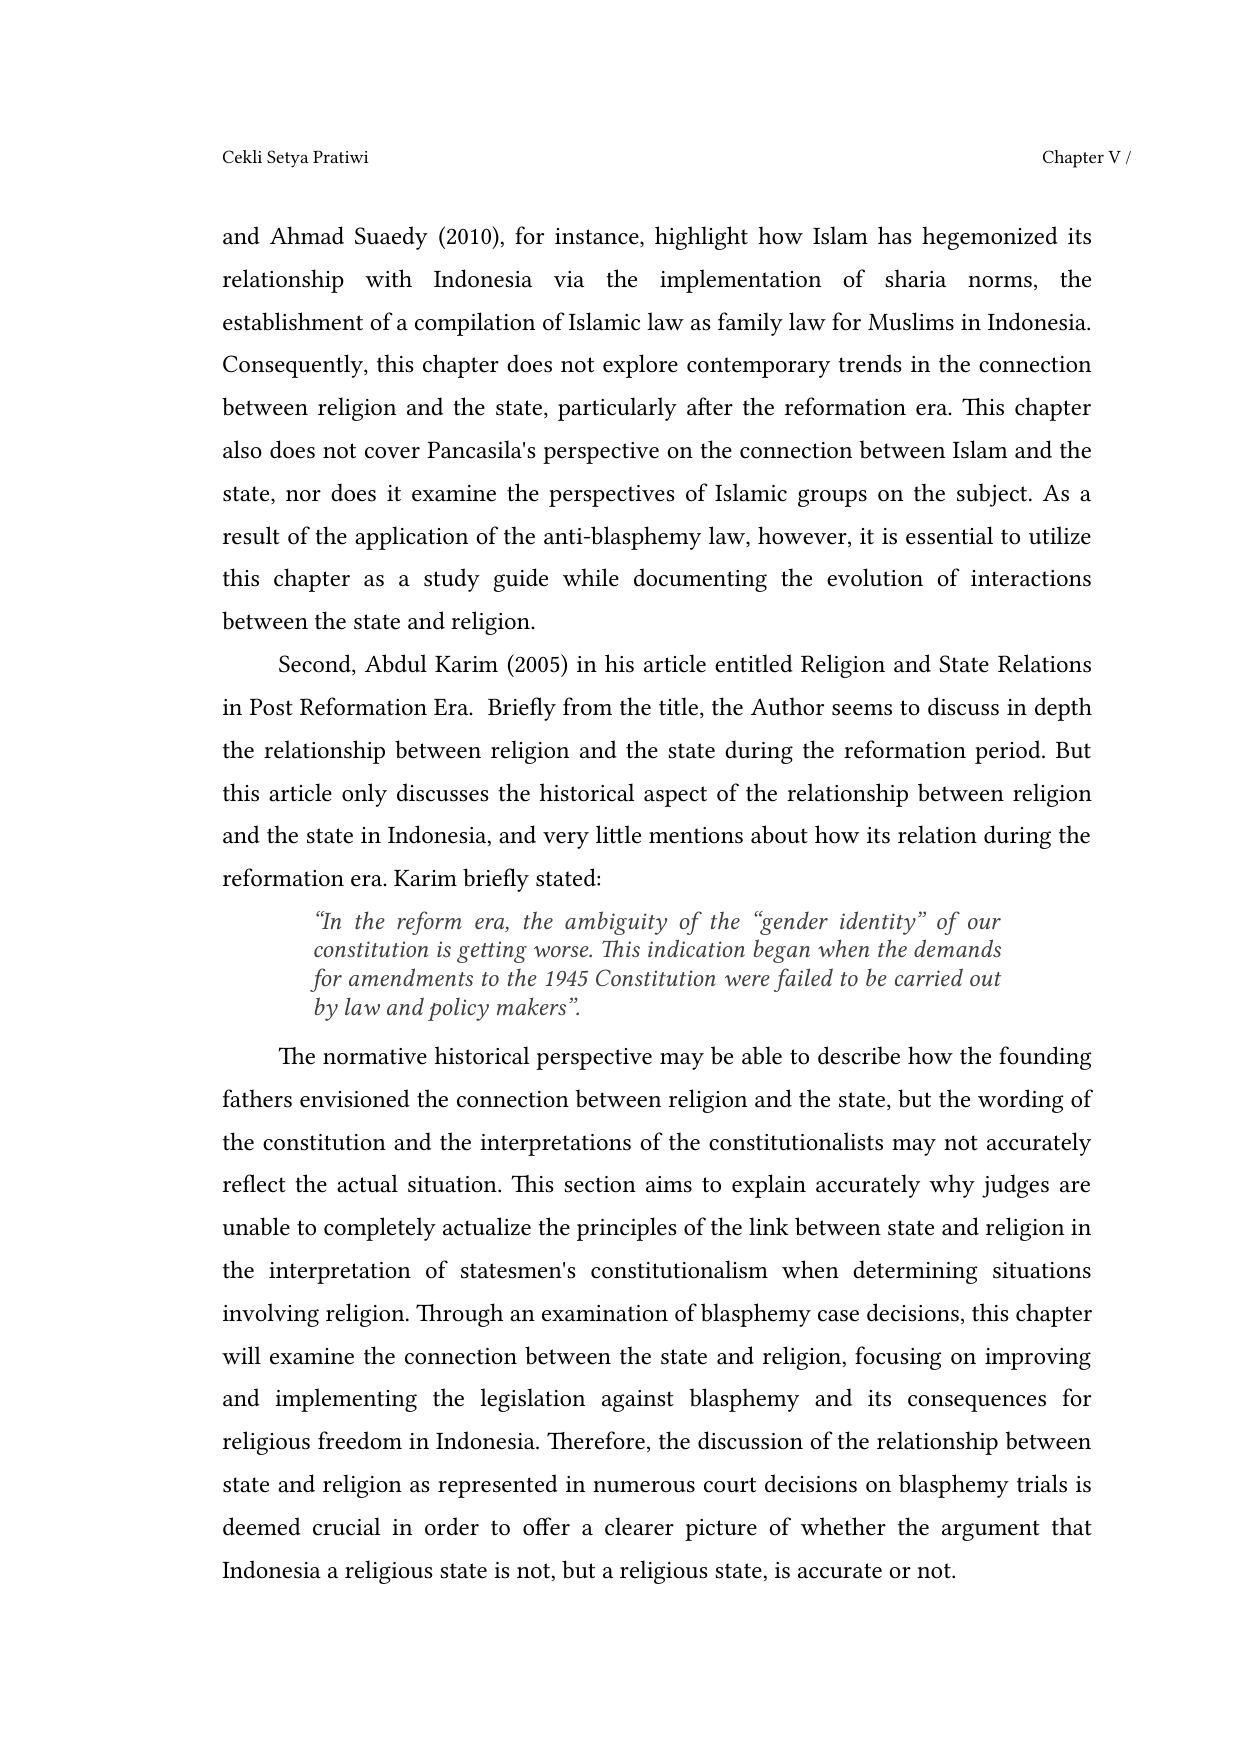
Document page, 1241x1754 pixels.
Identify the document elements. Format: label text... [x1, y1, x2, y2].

text “In the reform era, the ambiguity of the “gender identity” of our constitution is getting worse. This indication began when the demands for amendments to the 1945 Constitution were failed to be carried out by law and policy makers”. [312, 907, 1003, 1021]
text The normative historical perspective may be able to describe how the founding fathers envisioned the connection between religion and the state, but the wording of the constitution and the interpretations of the constitutionalists may not accurately reflect the actual situation. This section aims to explain accurately why judges are unable to completely actualize the principles of the link between state and religion in the interpretation of statesmen's constitutionalism when determining situations involving religion. Through an examination of blasphemy case decisions, this chapter will examine the connection between the state and religion, focusing on improving and implementing the legislation against blasphemy and its consequences for religious freedom in Indonesia. Therefore, the discussion of the relationship between state and religion as represented in numerous court decisions on blasphemy trials is deemed crucial in order to offer a clearer picture of whether the argument that Indonesia a religious state is not, but a religious state, is accurate or not. [222, 1042, 1093, 1584]
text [222, 222, 1093, 636]
text Second, Abdul Karim (2005) in his article entitled Religion and State Relations in Post Reformation Era. Briefly from the title, the Author seems to discuss in depth the relationship between religion and the state during the reformation period. But this article only discusses the historical aspect of the relationship between religion and the state in Indonesia, and very little mentions about how its relation during the reformation era. Karim briefly stated: [222, 650, 1093, 893]
